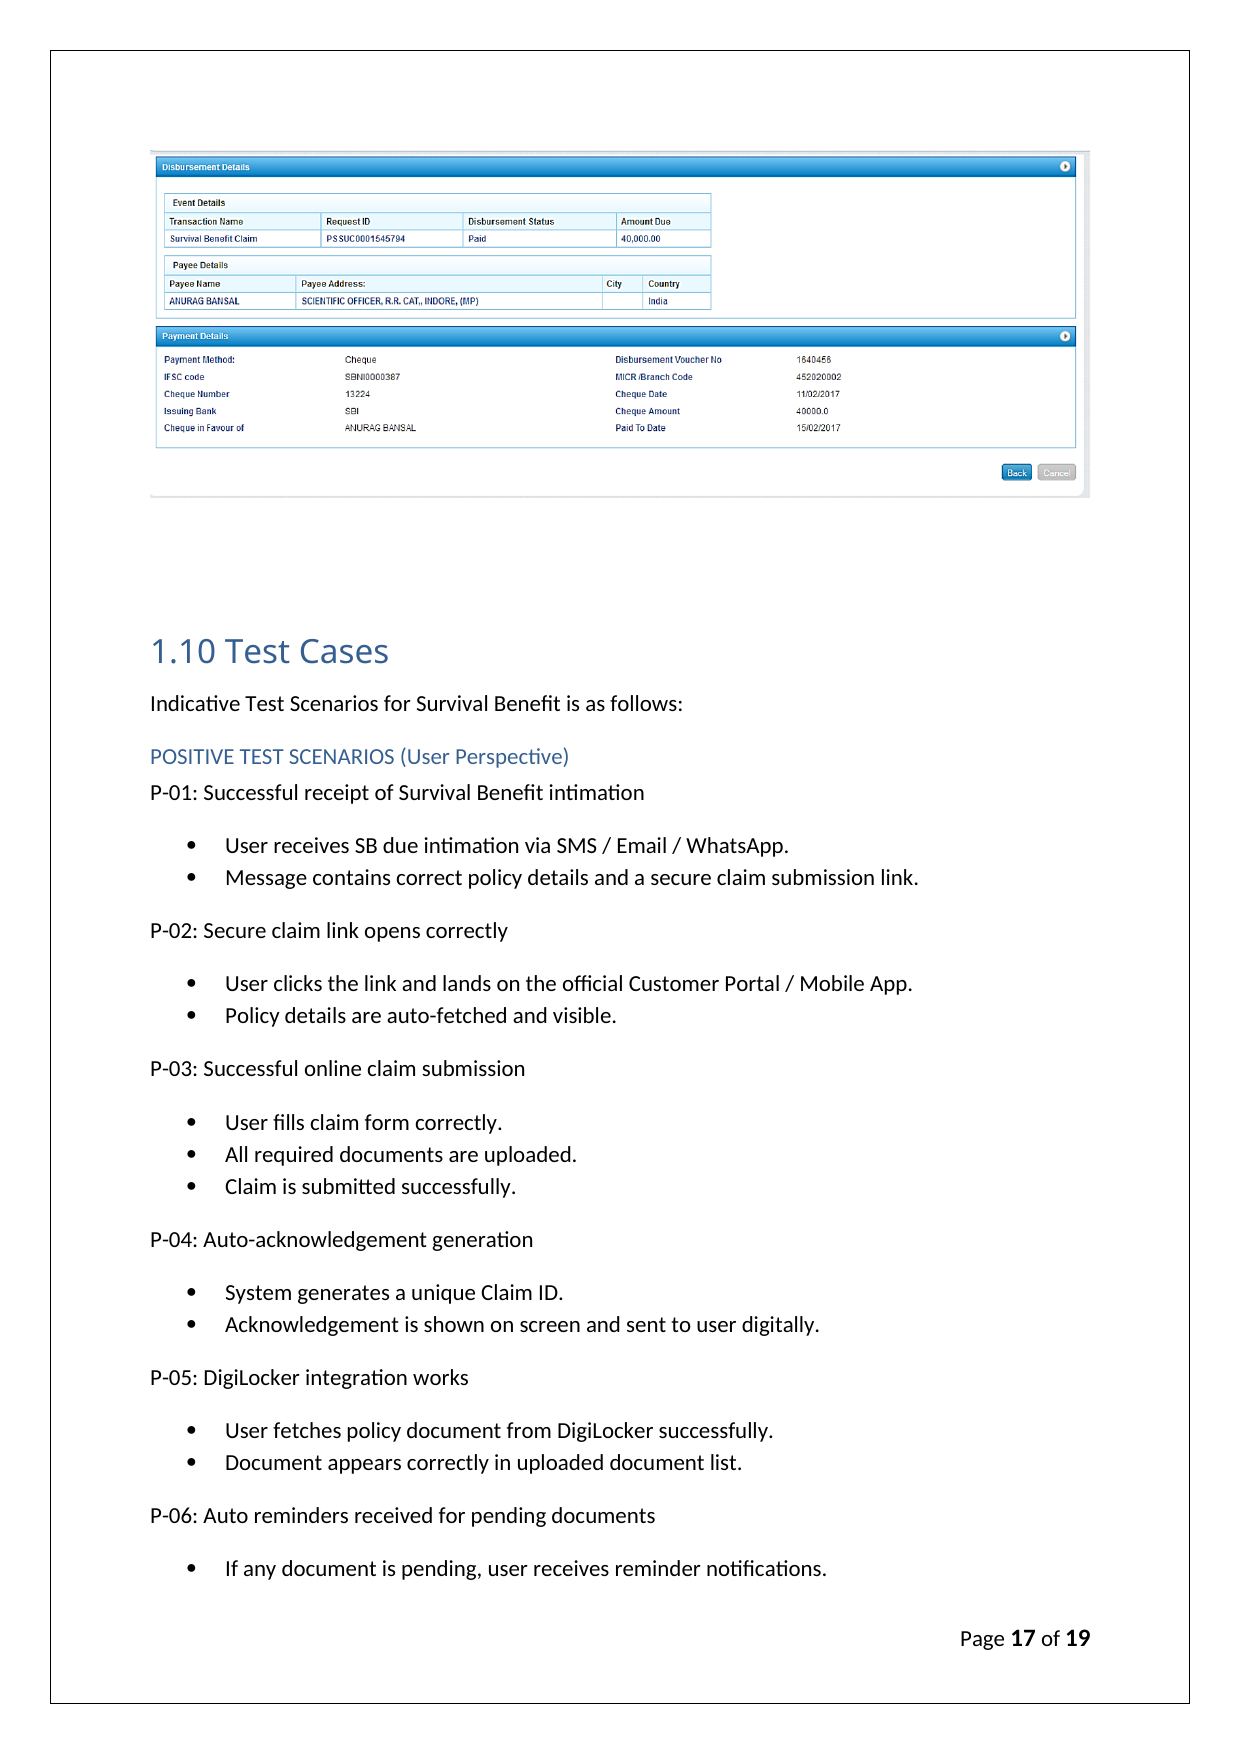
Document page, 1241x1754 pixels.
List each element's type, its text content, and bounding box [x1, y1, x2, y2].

subtitle POSITIVE TEST SCENARIOS (User Perspective) [150, 742, 1090, 770]
list Acknowledgement is shown on screen and sent to user digitally. [187, 1310, 1090, 1338]
list All required documents are uploaded. [187, 1140, 1090, 1168]
list User clicks the link and lands on the official Customer Portal / Mobile App. [187, 969, 1090, 997]
list User receives SB due intimation via SMS / Email / WhatsApp. [187, 831, 1090, 859]
list User fills claim form correctly. [187, 1108, 1090, 1136]
text P-05: DigiLocker integration works [150, 1363, 1090, 1391]
list Document appears correctly in uploaded document list. [187, 1448, 1090, 1476]
subtitle 1.10 Test Cases [150, 628, 1090, 674]
text P-02: Secure claim link opens correctly [150, 916, 1090, 944]
text P-01: Successful receipt of Survival Benefit intimation [150, 778, 1090, 806]
text P-03: Successful online claim submission [150, 1054, 1090, 1083]
text Indicative Test Scenarios for Survival Benefit is as follows: [150, 689, 1090, 717]
list System generates a unique Claim ID. [187, 1278, 1090, 1306]
picture [150, 150, 1091, 498]
text P-04: Auto-acknowledgement generation [150, 1225, 1090, 1253]
text P-06: Auto reminders received for pending documents [150, 1501, 1090, 1529]
list Claim is submitted successfully. [187, 1172, 1090, 1200]
list User fetches policy document from DigiLocker successfully. [187, 1416, 1090, 1444]
list Policy details are auto-fetched and visible. [187, 1002, 1090, 1029]
list Message contains correct policy details and a secure claim submission link. [187, 863, 1090, 891]
list If any document is pending, user receives reminder notifications. [187, 1554, 1090, 1582]
